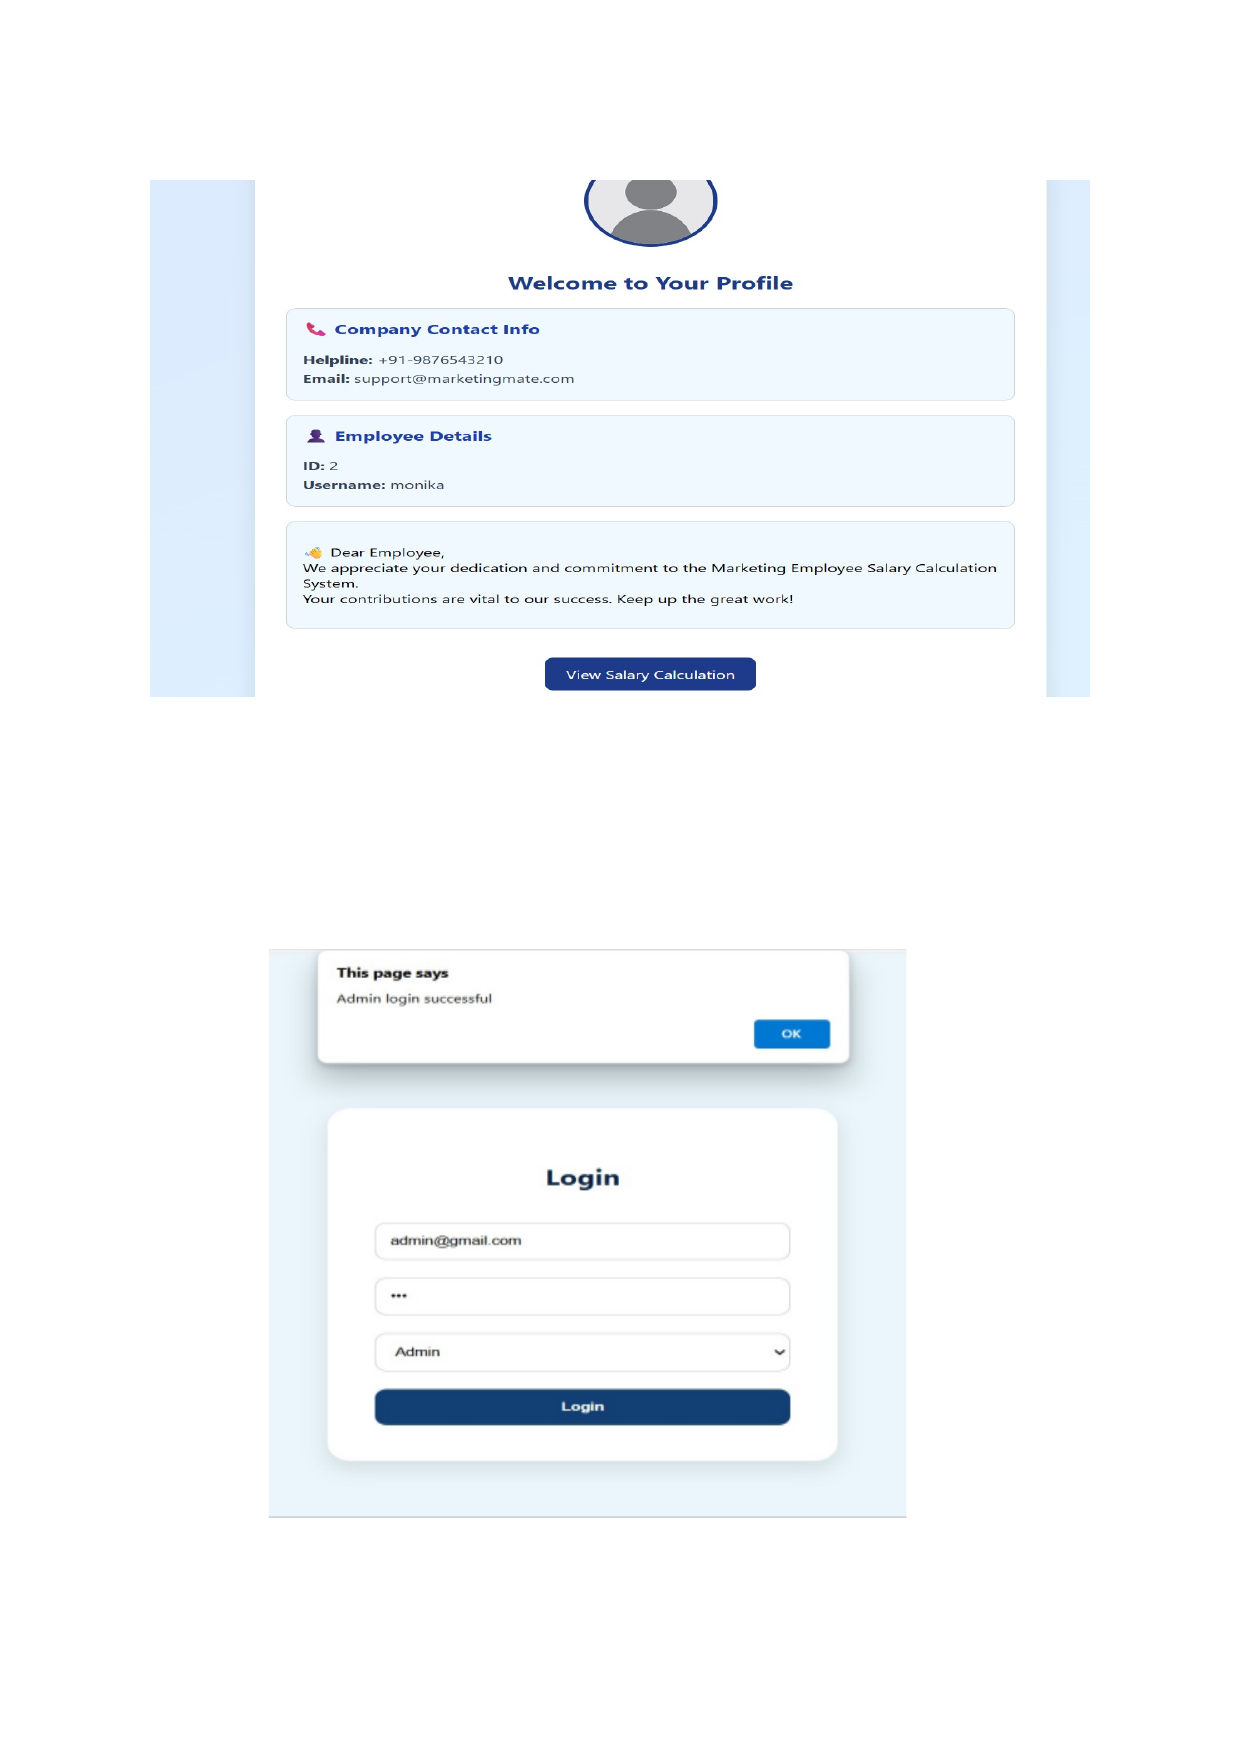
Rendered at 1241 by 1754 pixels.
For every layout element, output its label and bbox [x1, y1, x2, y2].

picture [268, 949, 907, 1519]
picture [150, 180, 1091, 697]
